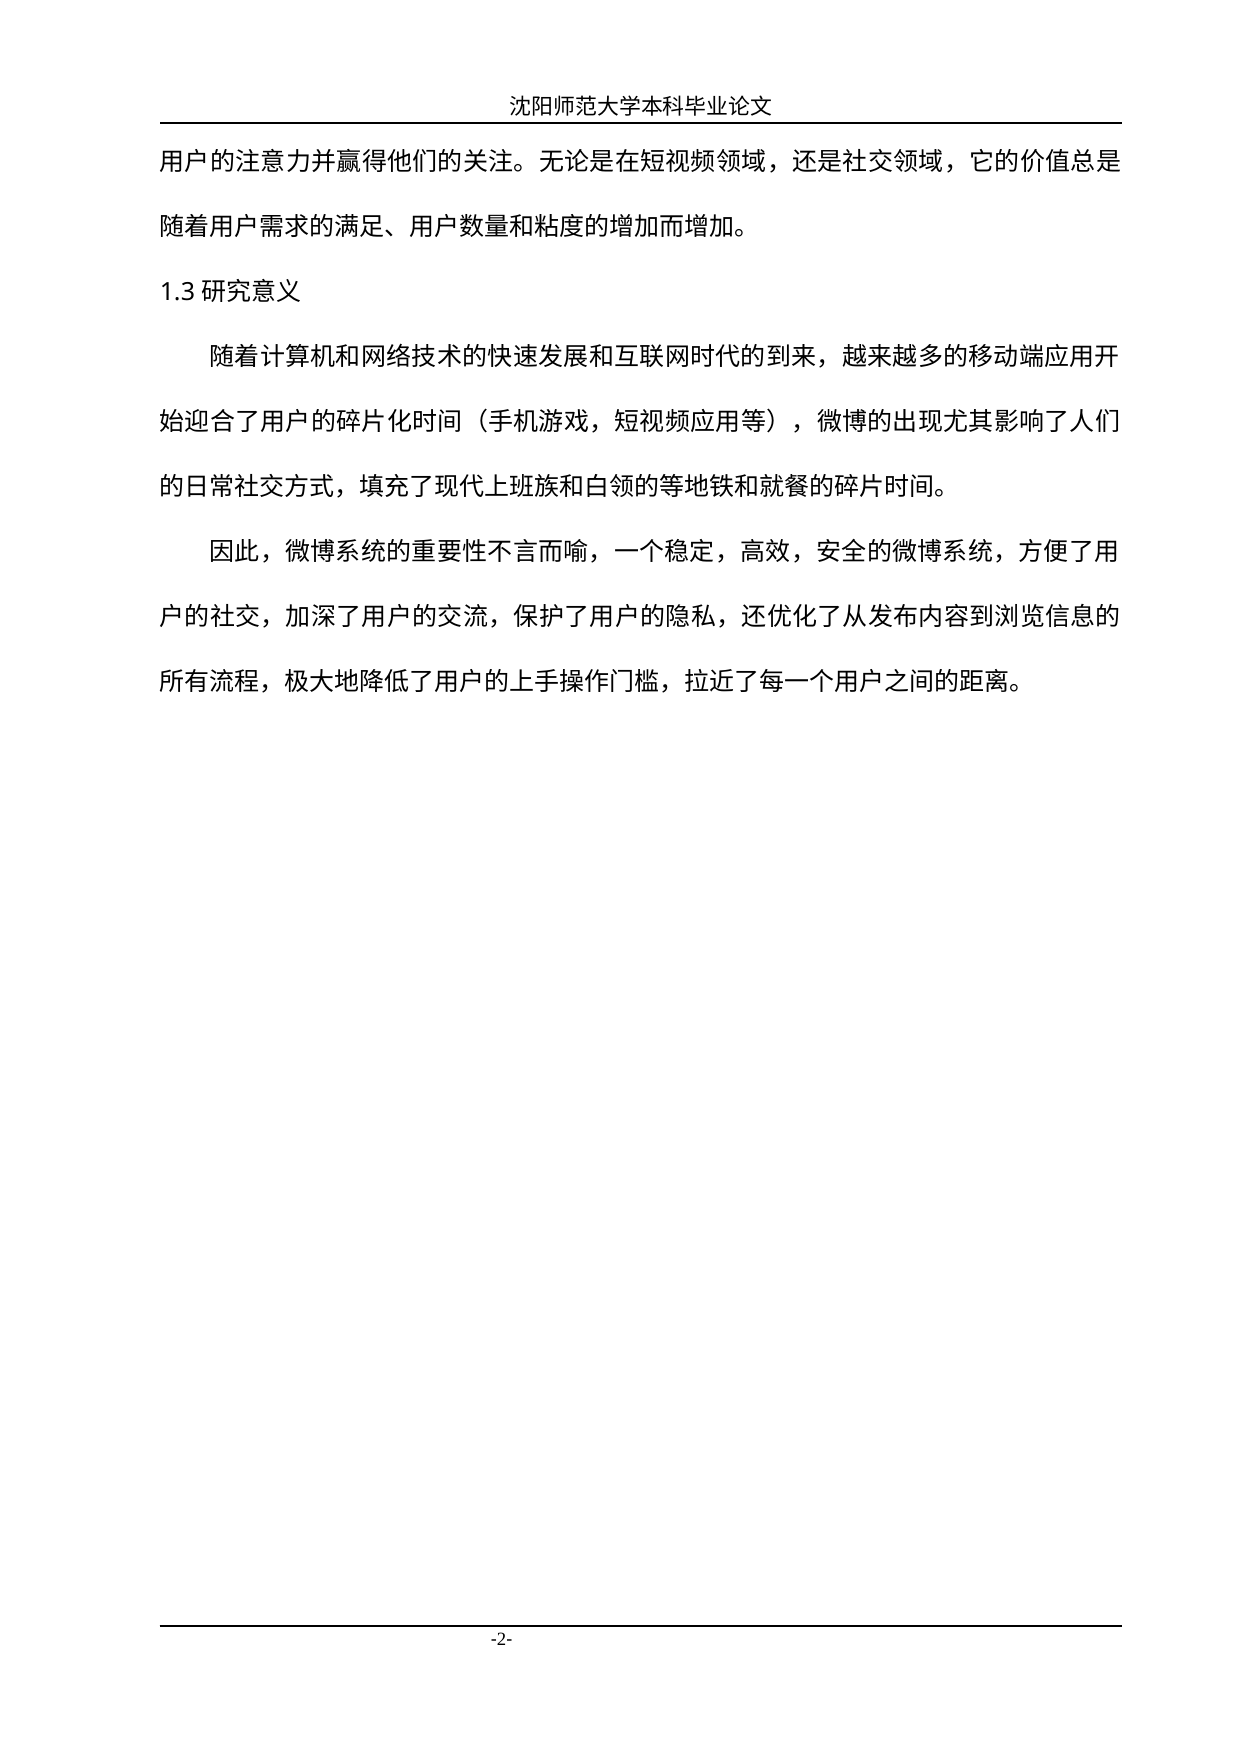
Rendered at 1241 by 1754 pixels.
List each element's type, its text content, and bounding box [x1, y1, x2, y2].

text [159, 127, 1122, 257]
text 因此，微博系统的重要性不言而喻，一个稳定，高效，安全的微博系统，方便了用户的社交，加深了用户的交流，保护了用户的隐私，还优化了从发布内容到浏览信息的所有流程，极大地降低了用户的上手操作门槛，拉近了每一个用户之间的距离。 [159, 517, 1122, 712]
text 随着计算机和网络技术的快速发展和互联网时代的到来，越来越多的移动端应用开始迎合了用户的碎片化时间（手机游戏，短视频应用等），微博的出现尤其影响了人们的日常社交方式，填充了现代上班族和白领的等地铁和就餐的碎片时间。 [159, 322, 1122, 517]
subtitle 1.3 研究意义 [159, 257, 1122, 322]
